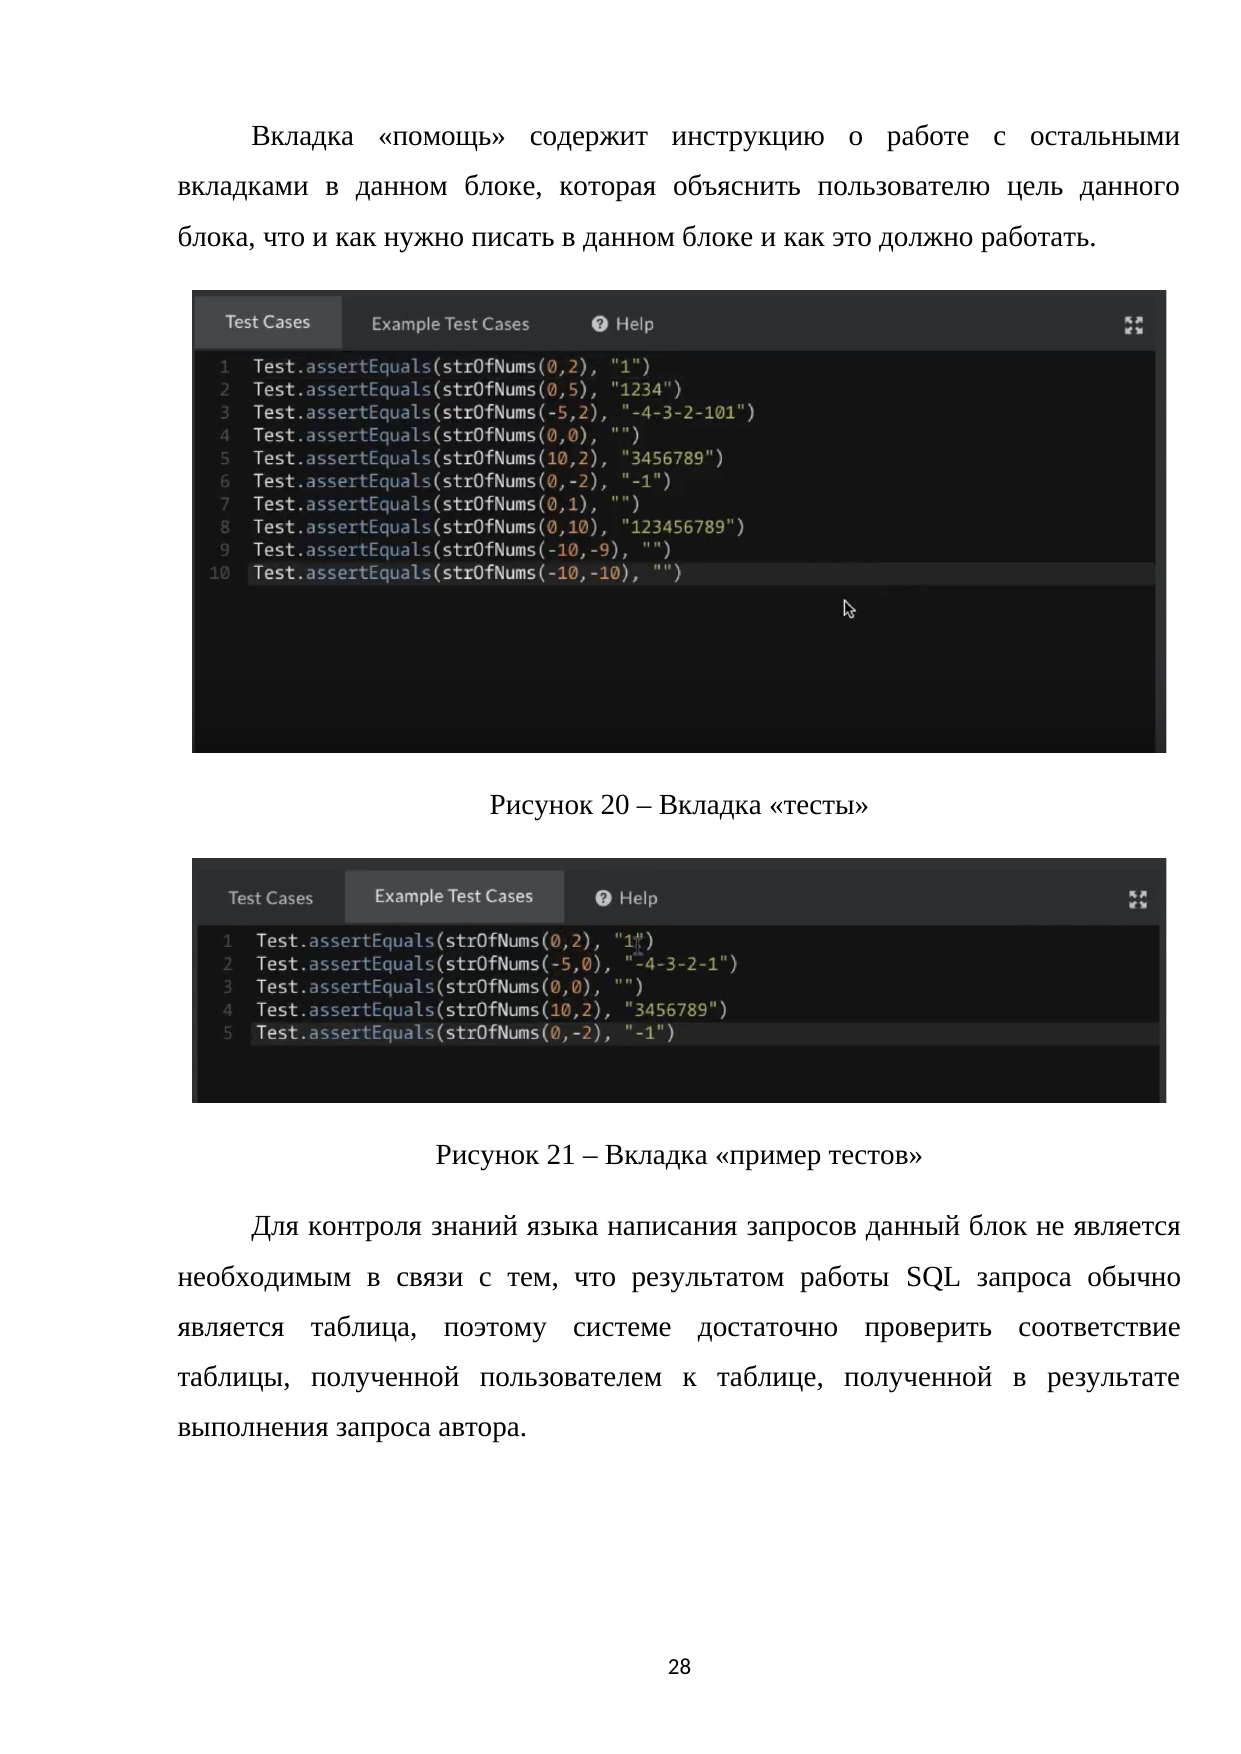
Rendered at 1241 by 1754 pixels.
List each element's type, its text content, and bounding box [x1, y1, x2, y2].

picture [192, 290, 1167, 753]
text Рисунок 21 – Вкладка «пример тестов» [177, 1137, 1181, 1171]
picture [192, 858, 1167, 1103]
text Для контроля знаний языка написания запросов данный блок не является необходимым в связи с тем, что результатом работы SQL запроса обычно является таблица, поэтому системе достаточно проверить соответствие таблицы, полученной пользователем к таблице, полученной в результате выполнения запроса автора. [177, 1208, 1181, 1443]
text Вкладка «помощь» содержит инструкцию о работе с остальными вкладками в данном блоке, которая объяснить пользователю цель данного блока, что и как нужно писать в данном блоке и как это должно работать. [177, 118, 1181, 252]
text Рисунок 20 – Вкладка «тесты» [177, 787, 1181, 821]
